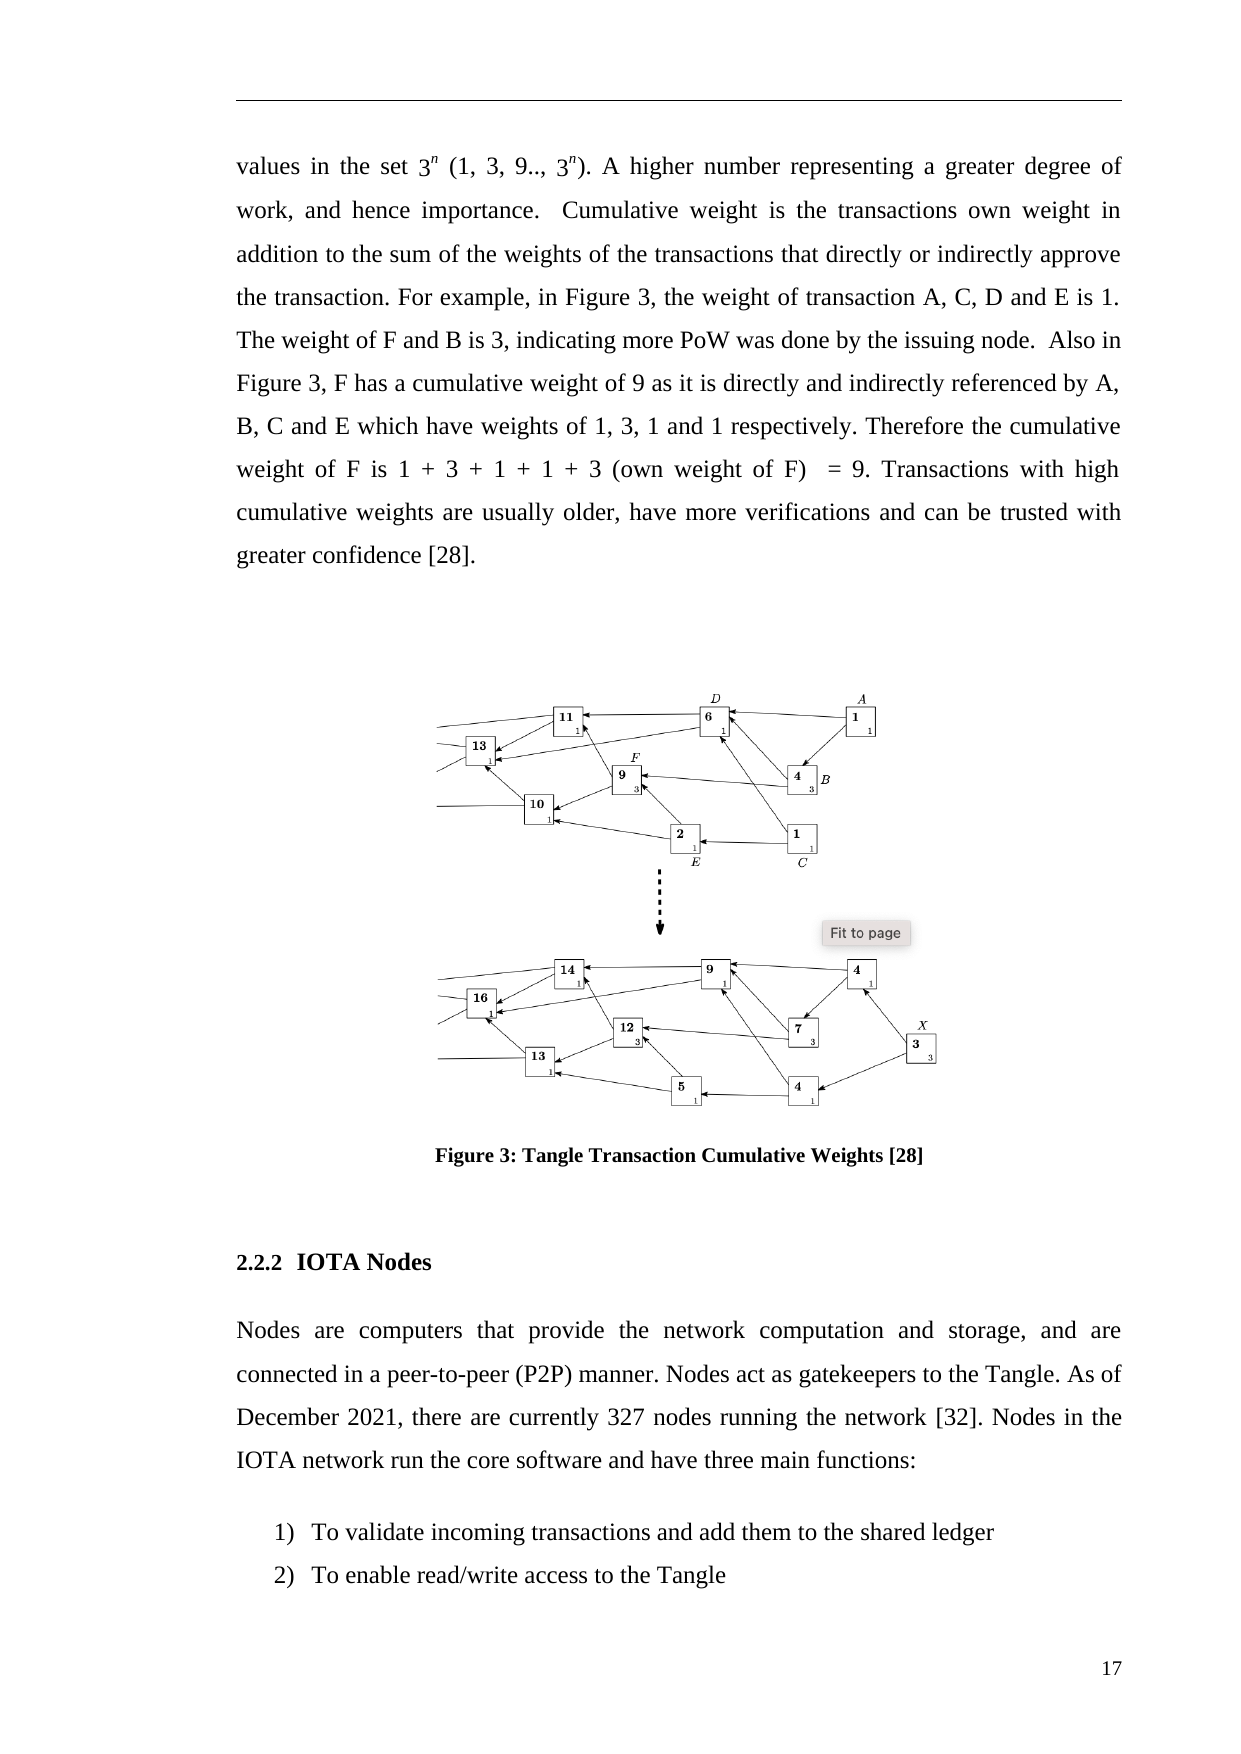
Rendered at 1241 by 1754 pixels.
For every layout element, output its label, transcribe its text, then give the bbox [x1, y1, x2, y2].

subtitle IOTA Nodes [236, 1247, 1122, 1276]
list To enable read/write access to the Tangle [274, 1560, 1122, 1589]
text Nodes are computers that provide the network computation and storage, and are connected in a peer-to-peer (P2P) manner. Nodes act as gatekeepers to the Tangle. As of December 2021, there are currently 327 nodes running the network [32]. Nodes in the IOTA network run the core software and have three main functions: [236, 1316, 1122, 1474]
list To validate incoming transactions and add them to the shared ledger [274, 1517, 1122, 1546]
picture [410, 670, 949, 1116]
text Figure 3: Tangle Transaction Cumulative Weights [28] [236, 1143, 1122, 1167]
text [236, 150, 1122, 569]
